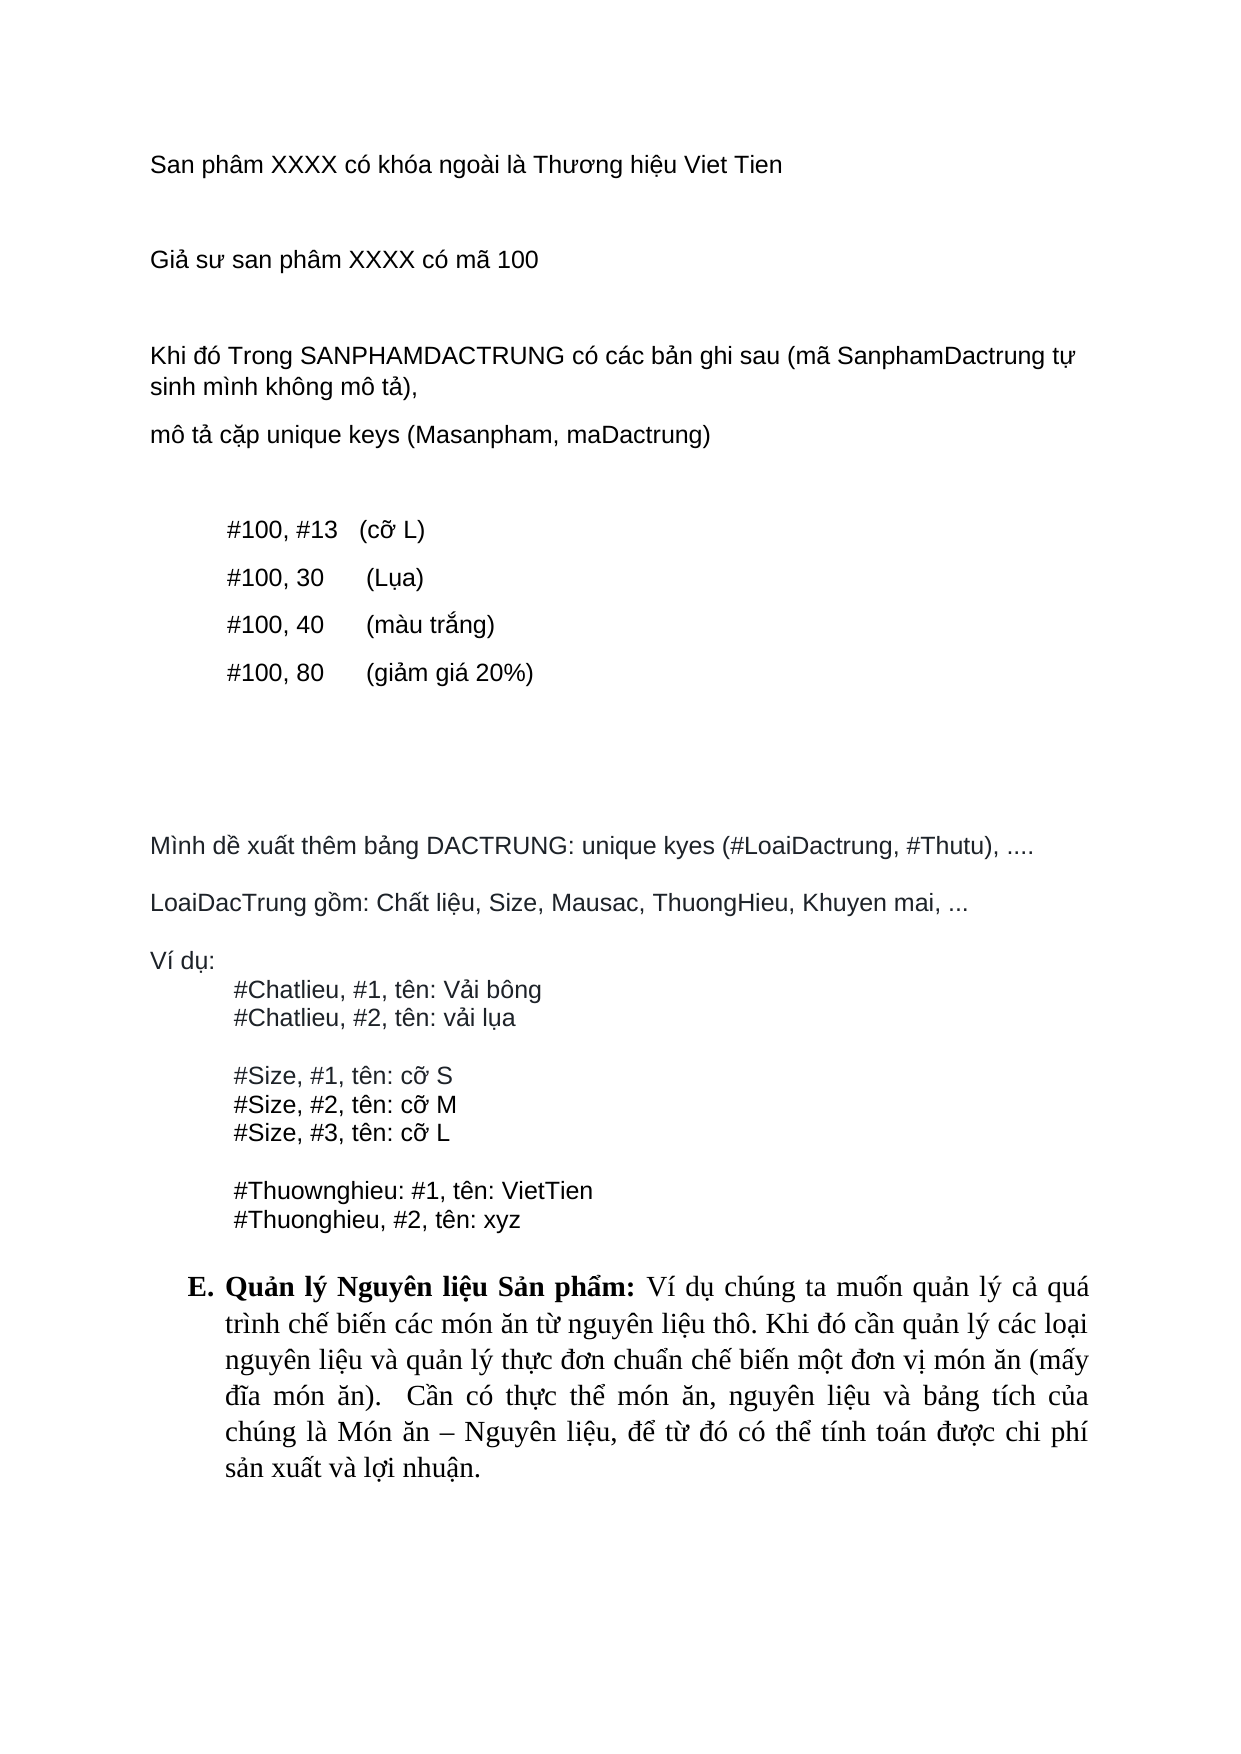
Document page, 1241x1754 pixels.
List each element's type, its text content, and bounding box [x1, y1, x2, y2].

text Khi đó Trong SANPHAMDACTRUNG có các bản ghi sau (mã SanphamDactrung tự sinh mình không mô tả), [150, 341, 1090, 401]
text Mình dề xuất thêm bảng DACTRUNG: unique kyes (#LoaiDactrung, #Thutu), .... [150, 831, 1090, 860]
list Quản lý Nguyên liệu Sản phẩm: Ví dụ chúng ta muốn quản lý cả quá trình chế biến các món ăn từ nguyên liệu thô. Khi đó cần quản lý các loại nguyên liệu và quản lý thực đơn chuẩn chế biến một đơn vị món ăn (mấy đĩa món ăn). Cần có thực thể món ăn, nguyên liệu và bảng tích của chúng là Món ăn – Nguyên liệu, để từ đó có thể tính toán được chi phí sản xuất và lợi nhuận. [187, 1269, 1090, 1484]
text #Thuownghieu: #1, tên: VietTien [150, 1176, 1090, 1205]
text mô tả cặp unique keys (Masanpham, maDactrung) [150, 419, 1090, 448]
text #Chatlieu, #2, tên: vải lụa [150, 1003, 1090, 1032]
text #100, #13 (cỡ L) [150, 515, 1090, 544]
text #100, 30 (Lụa) [150, 563, 1090, 591]
text Ví dụ: [150, 946, 1090, 975]
text Giả sư san phâm XXXX có mã 100 [150, 245, 1090, 274]
text #Size, #3, tên: cỡ L [150, 1118, 1090, 1147]
text #Chatlieu, #1, tên: Vải bông [150, 975, 1090, 1003]
text #100, 80 (giảm giá 20%) [150, 658, 1090, 687]
text #Size, #1, tên: cỡ S [150, 1061, 1090, 1090]
text #100, 40 (màu trắng) [150, 610, 1090, 639]
text #Size, #2, tên: cỡ M [150, 1090, 1090, 1118]
text LoaiDacTrung gồm: Chất liệu, Size, Mausac, ThuongHieu, Khuyen mai, ... [150, 888, 1090, 917]
text San phâm XXXX có khóa ngoài là Thương hiệu Viet Tien [150, 150, 1090, 179]
text #Thuonghieu, #2, tên: xyz [150, 1205, 1090, 1233]
